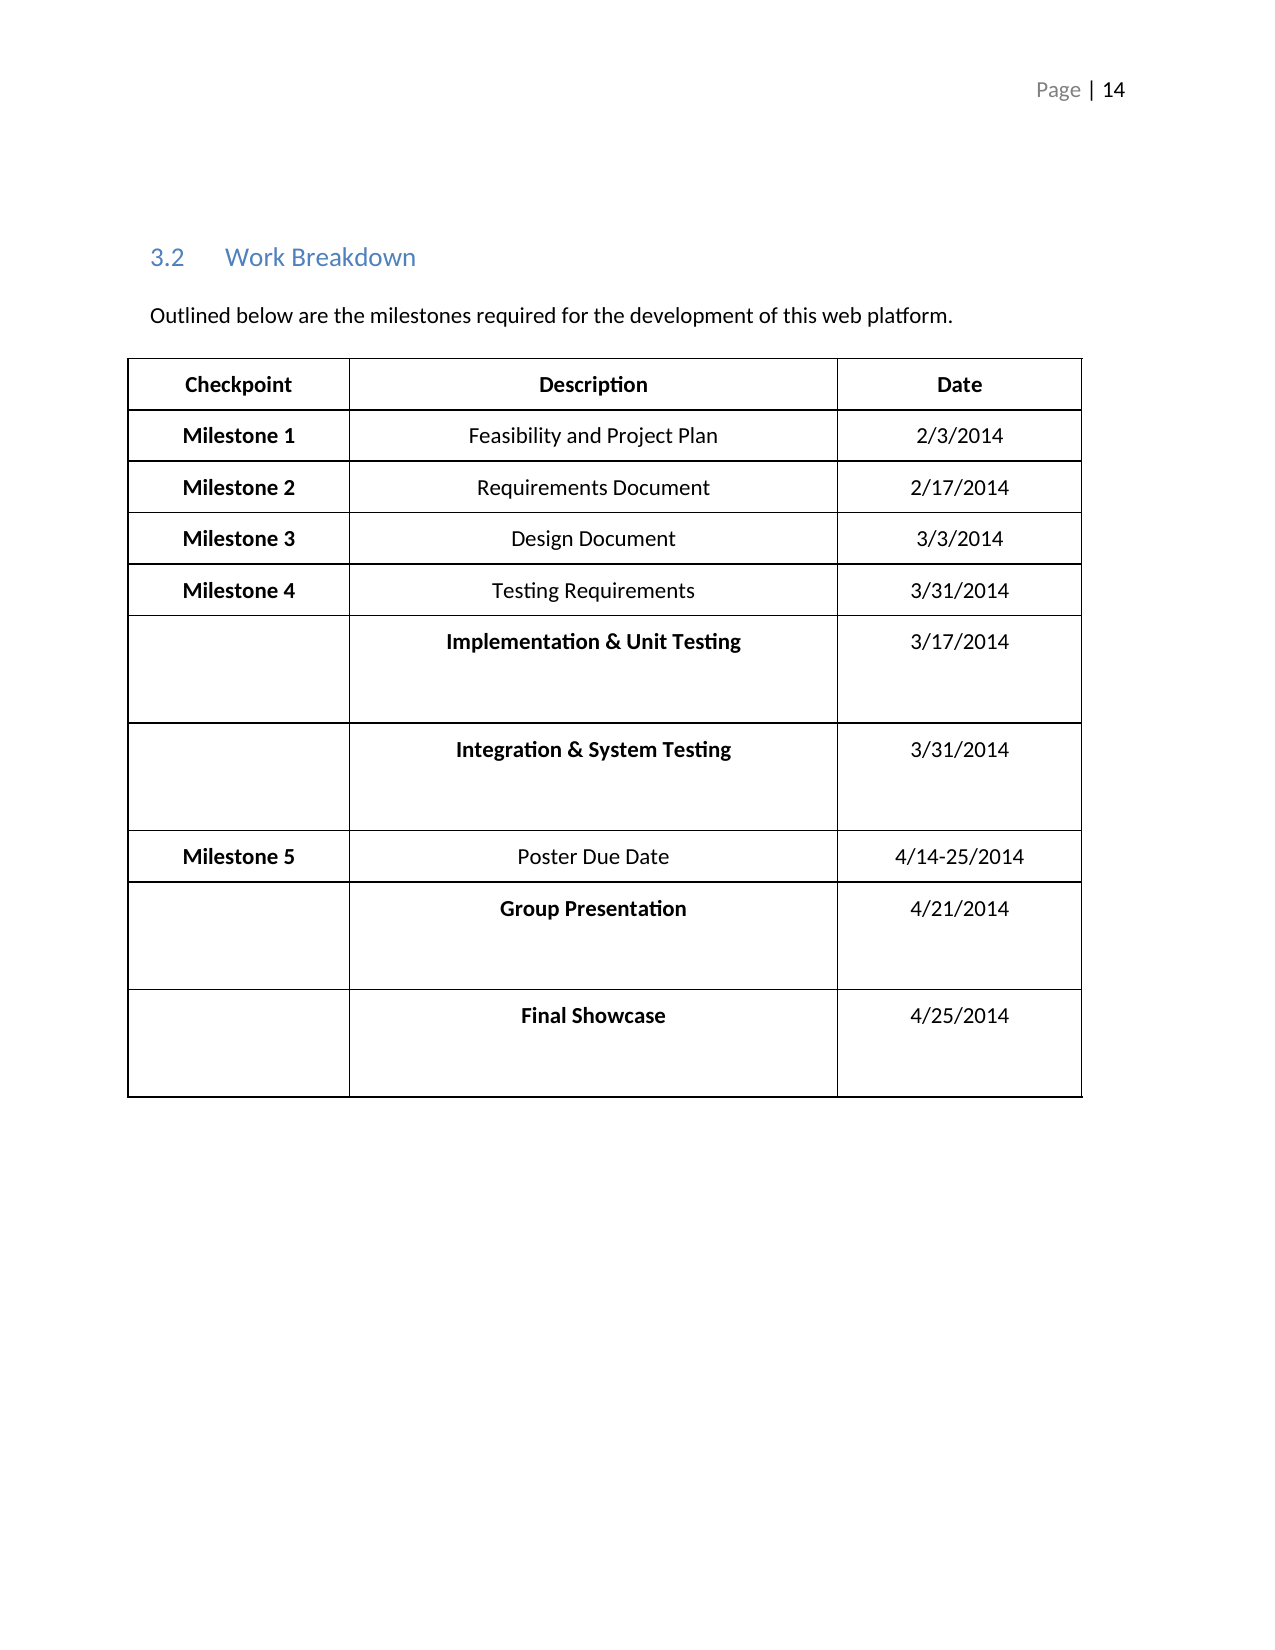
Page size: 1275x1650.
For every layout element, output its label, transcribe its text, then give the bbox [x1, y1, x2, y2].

table_cell Final Showcase [350, 990, 837, 1096]
table_cell 2/3/2014 [838, 411, 1081, 460]
table_cell 2/17/2014 [838, 462, 1081, 512]
table_cell [129, 616, 349, 722]
table_cell 3/17/2014 [838, 616, 1081, 722]
table_cell 3/31/2014 [838, 724, 1081, 830]
table_cell Feasibility and Project Plan [350, 411, 837, 460]
table_cell Testing Requirements [350, 565, 837, 615]
table_cell [129, 883, 349, 989]
table_header Date [838, 359, 1081, 409]
table_cell Integration & System Testing [350, 724, 837, 830]
table_cell 4/14-25/2014 [838, 831, 1081, 881]
text Outlined below are the milestones required for the development of this web platform. [150, 301, 1125, 329]
table_cell Design Document [350, 513, 837, 563]
table_cell Milestone 5 [129, 831, 349, 881]
table_cell Poster Due Date [350, 831, 837, 881]
table_cell Milestone 3 [129, 513, 349, 563]
table_cell Milestone 4 [129, 565, 349, 615]
table_cell [129, 990, 349, 1096]
table_cell [129, 724, 349, 830]
table_header Description [350, 359, 837, 409]
table_cell Milestone 2 [129, 462, 349, 512]
table_cell 4/25/2014 [838, 990, 1081, 1096]
subtitle 3.2 Work Breakdown [150, 240, 1125, 273]
table_cell Group Presentation [350, 883, 837, 989]
table_cell Milestone 1 [129, 411, 349, 460]
table_cell 3/3/2014 [838, 513, 1081, 563]
table_cell 3/31/2014 [838, 565, 1081, 615]
table_cell Requirements Document [350, 462, 837, 512]
table_cell 4/21/2014 [838, 883, 1081, 989]
table_header Checkpoint [129, 359, 349, 409]
table_cell Implementation & Unit Testing [350, 616, 837, 722]
